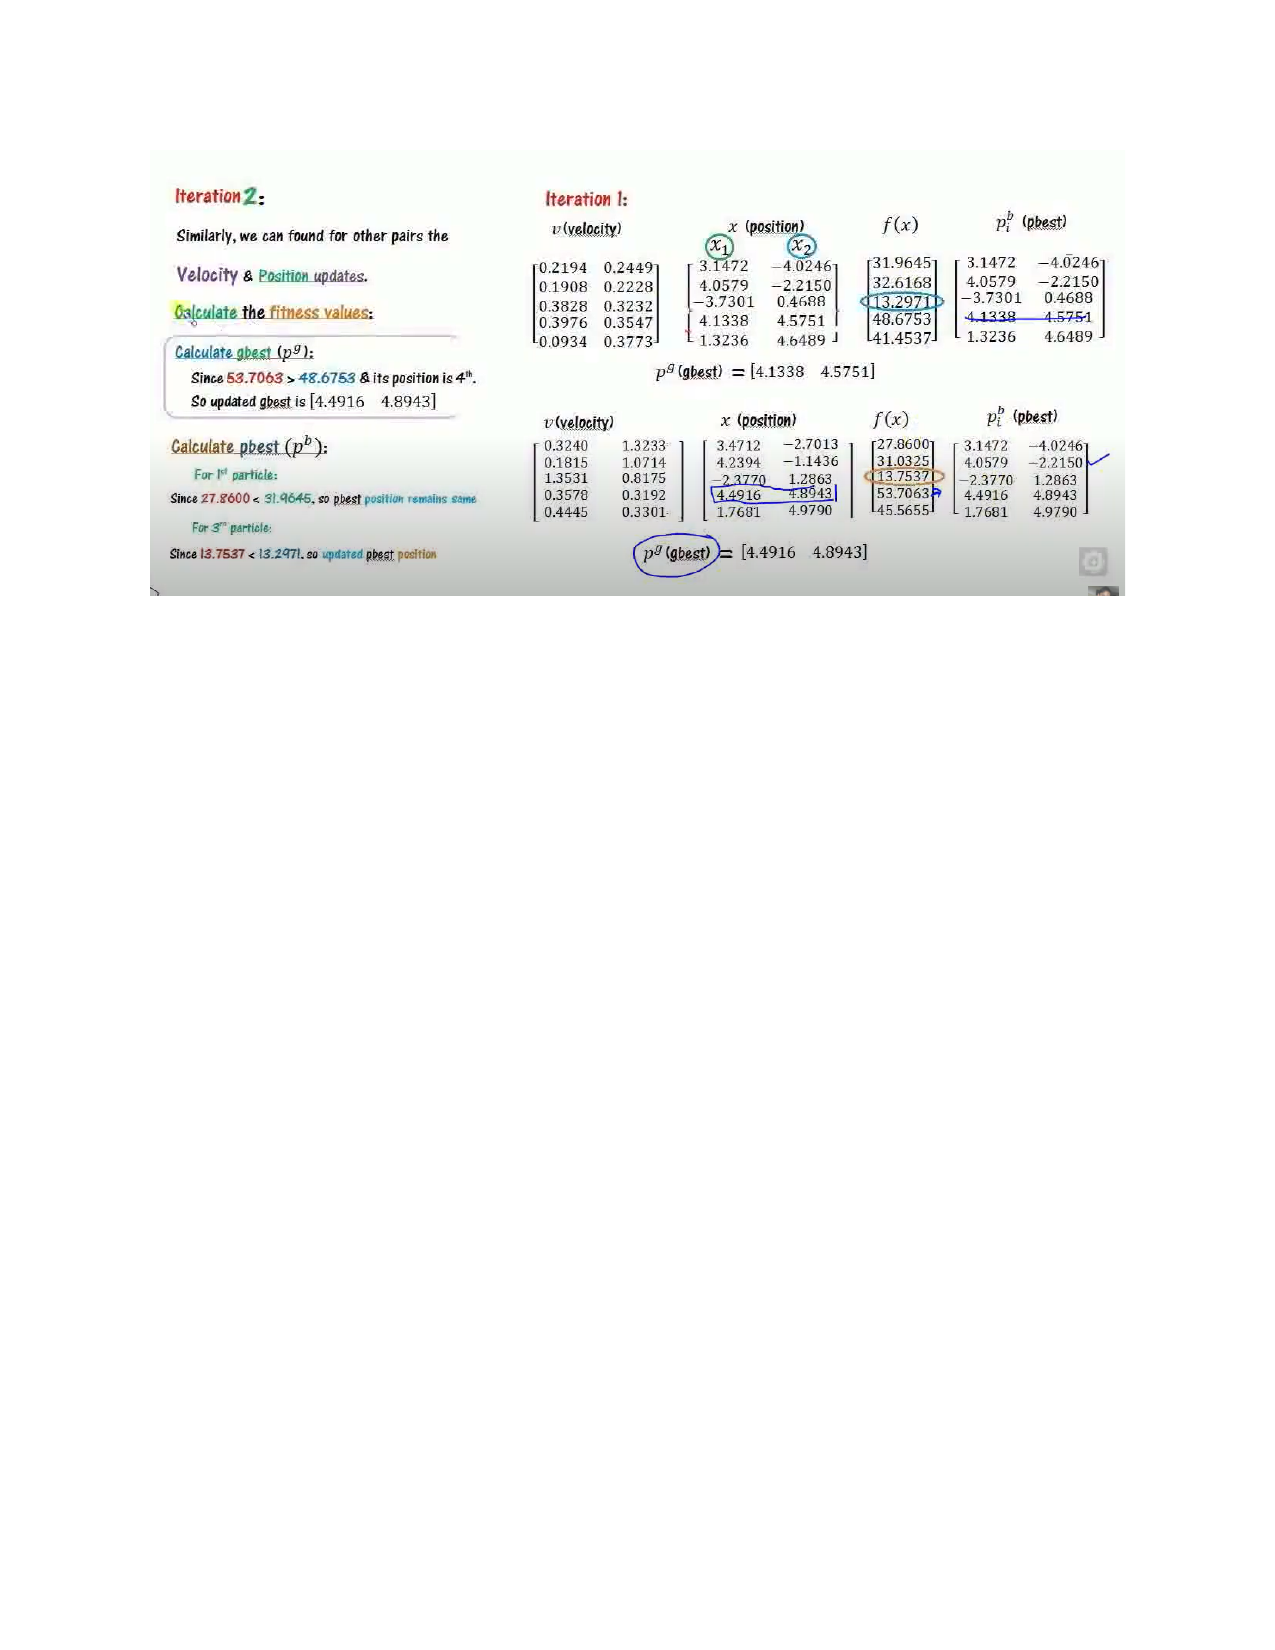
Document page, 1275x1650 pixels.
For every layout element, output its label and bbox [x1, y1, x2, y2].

picture [150, 150, 1125, 596]
